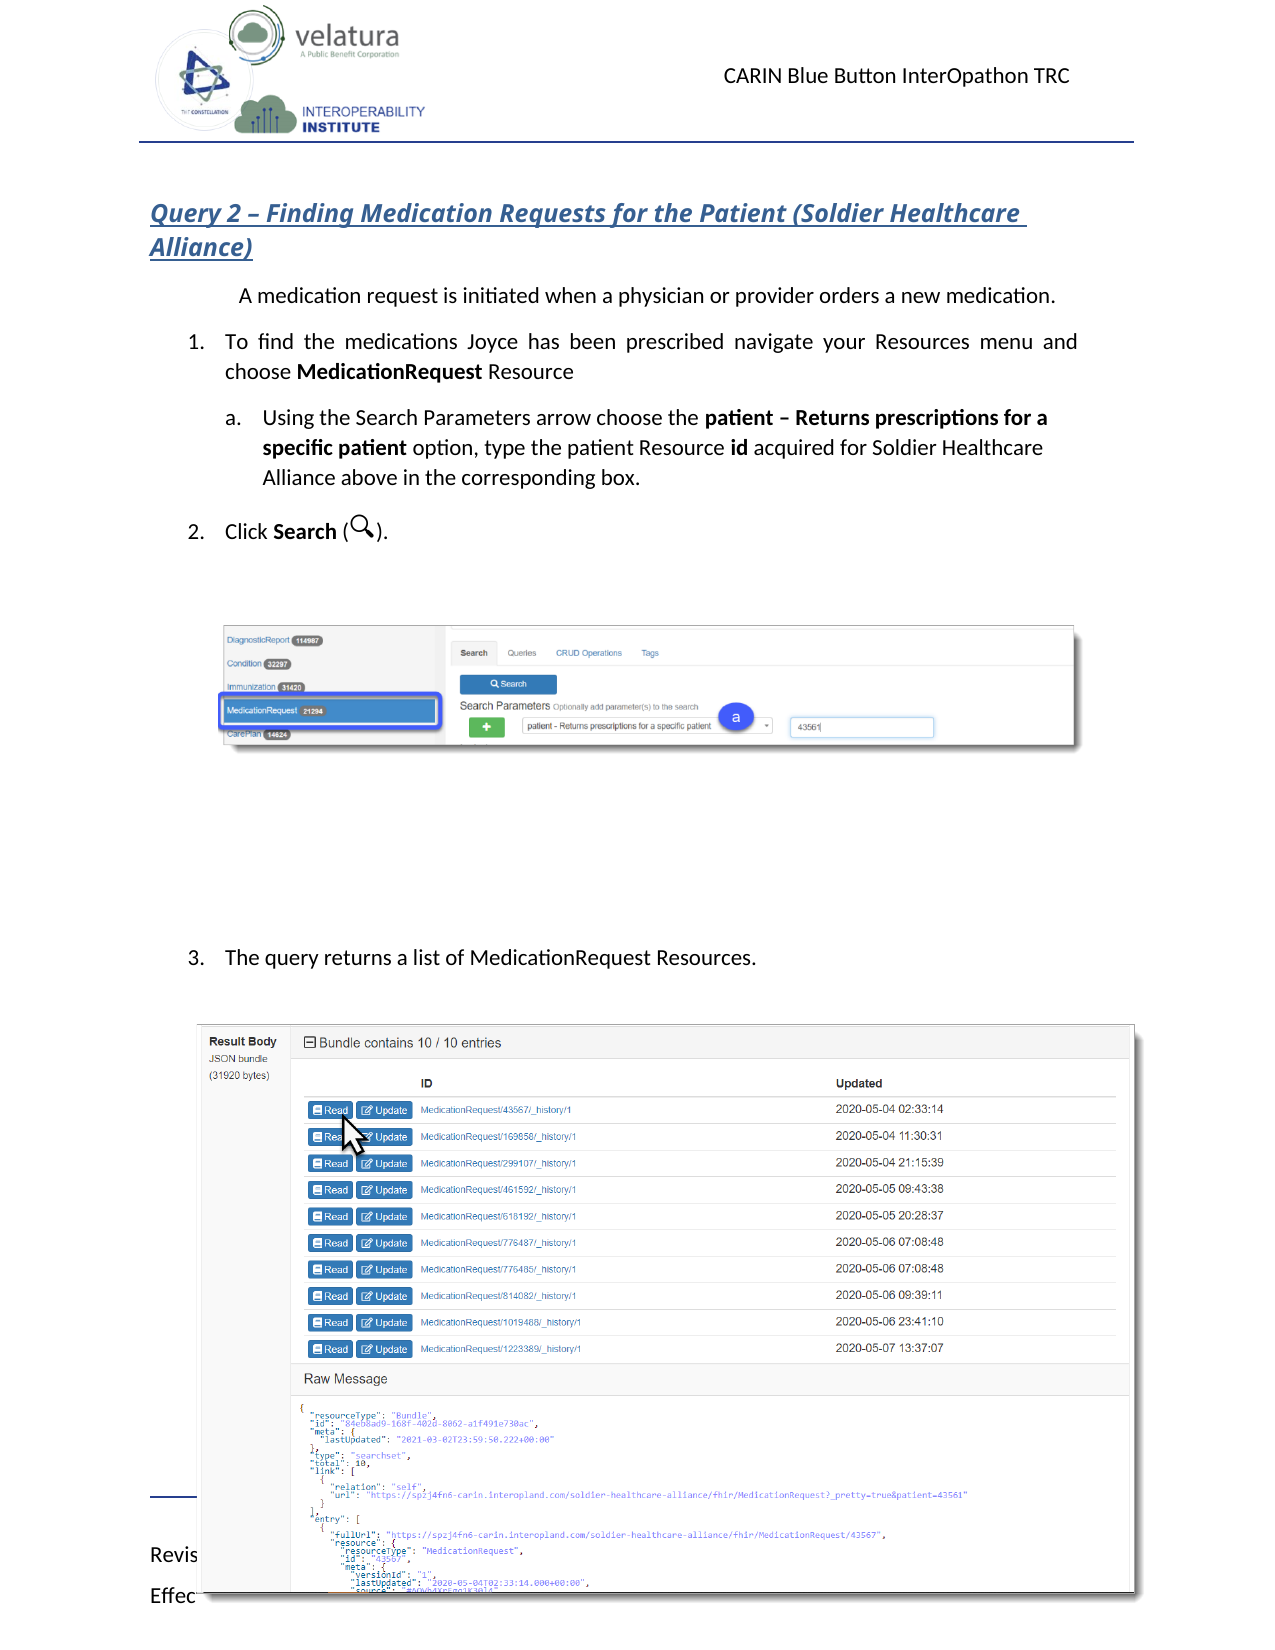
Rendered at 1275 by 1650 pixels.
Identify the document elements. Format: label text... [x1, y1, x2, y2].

picture [150, 0, 429, 141]
list Click Search (). [187, 512, 961, 545]
subtitle Query 2 – Finding Medication Requests for the Patient (Soldier Healthcare Alliance) [150, 196, 1116, 264]
text A medication request is initiated when a physician or provider orders a new medication. [238, 281, 1079, 309]
picture [348, 512, 376, 540]
list To find the medications Joyce has been prescribed navigate your Resources menu and choose MedicationRequest Resource [187, 327, 1079, 385]
picture [196, 1024, 1145, 1606]
picture [216, 625, 1085, 757]
list Using the Search Parameters arrow choose the patient – Returns prescriptions for a specific patient option, type the patient Resource id acquired for Soldier Healthcare Alliance above in the corresponding box. [225, 403, 1079, 491]
list The query returns a list of MedicationRequest Resources. [187, 943, 1085, 972]
